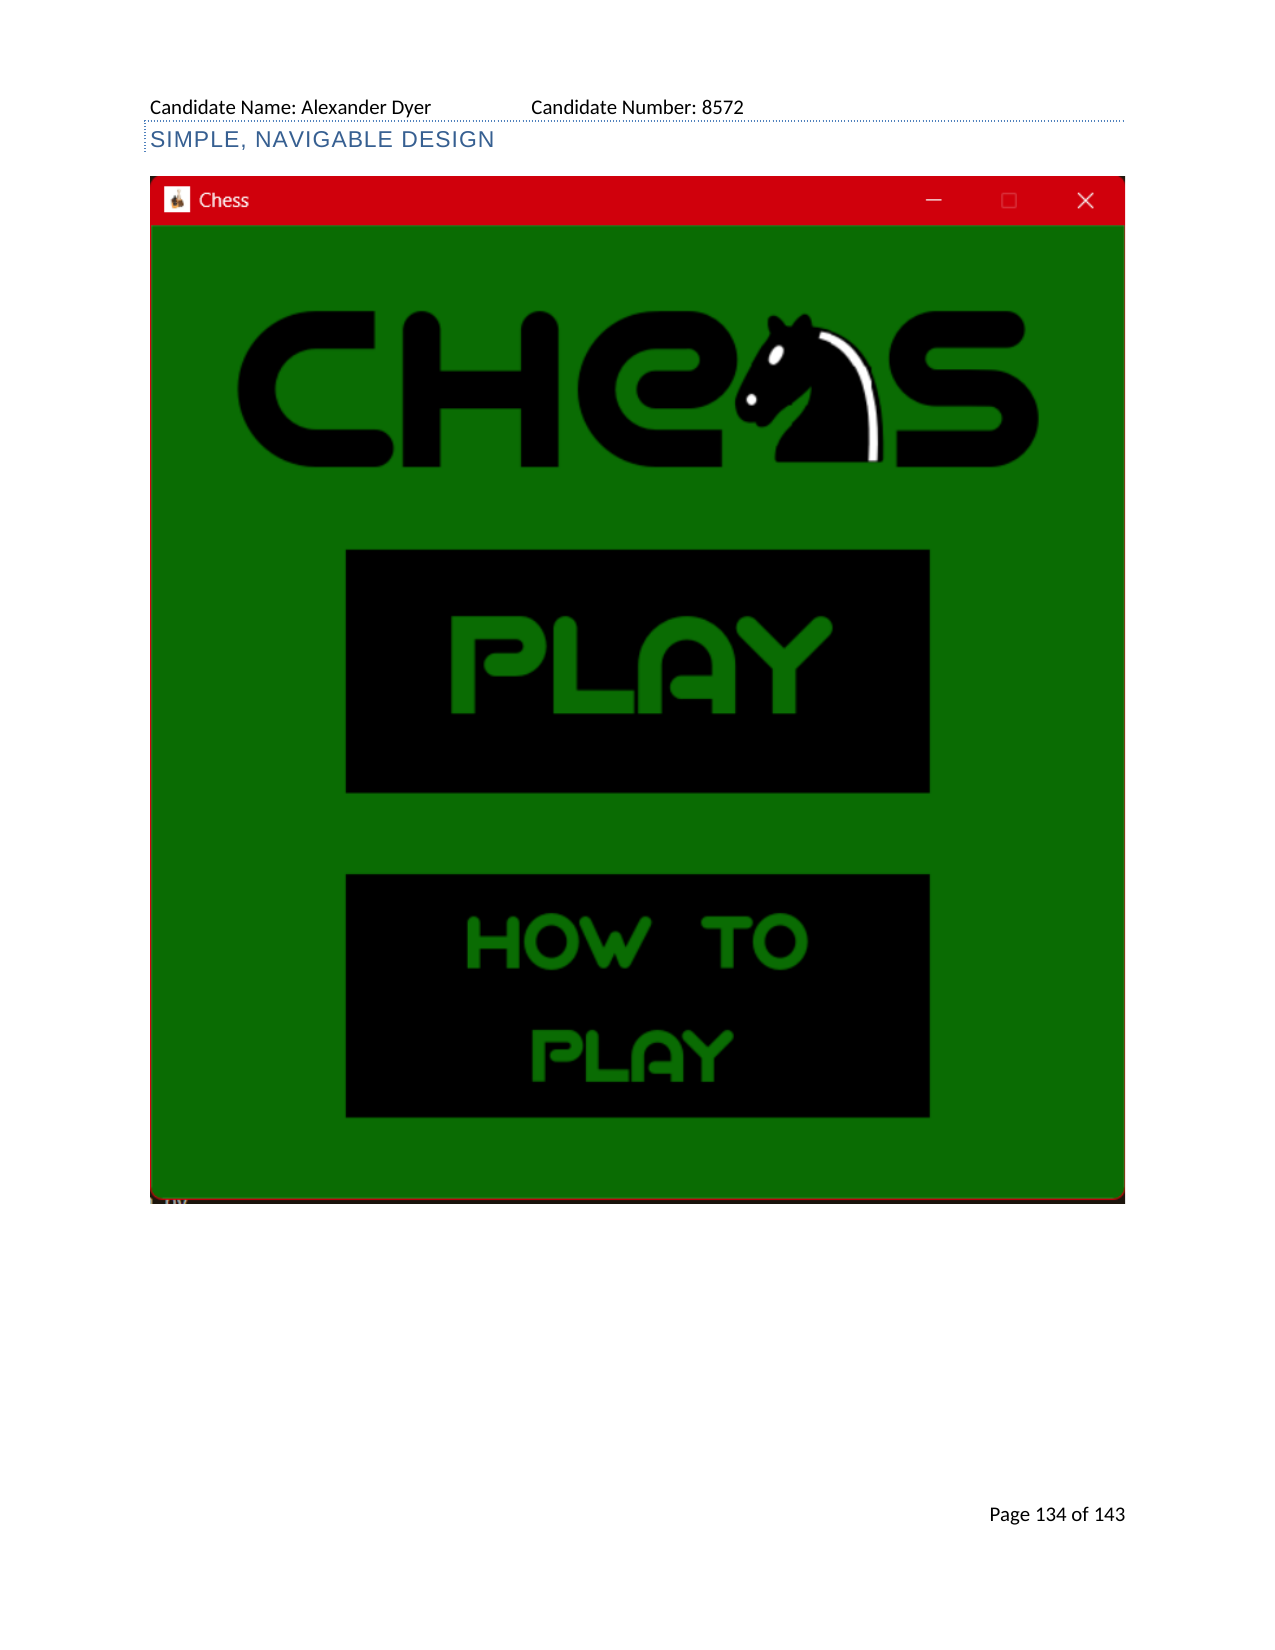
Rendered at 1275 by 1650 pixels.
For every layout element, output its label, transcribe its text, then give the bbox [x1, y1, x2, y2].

picture [150, 176, 1125, 1204]
subtitle Simple, Navigable Design [144, 120, 1125, 152]
